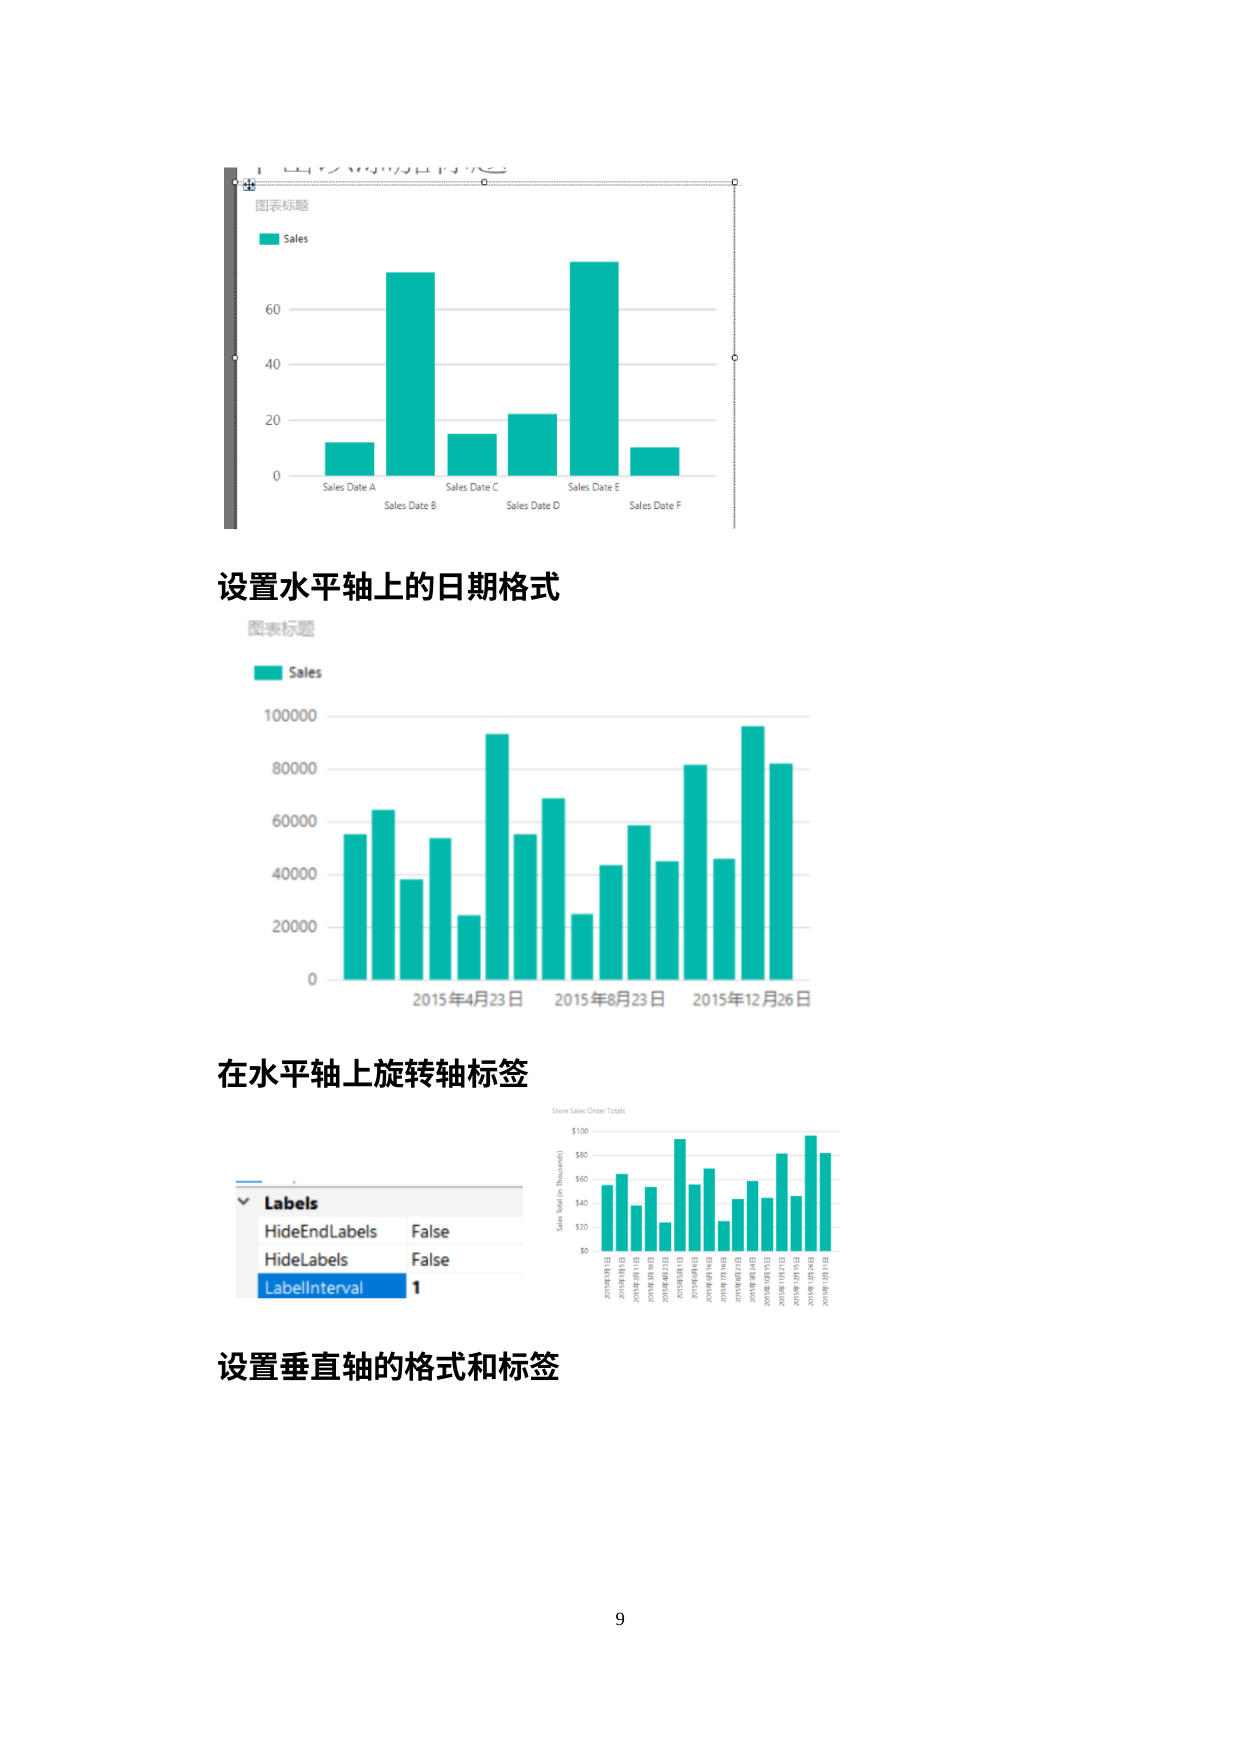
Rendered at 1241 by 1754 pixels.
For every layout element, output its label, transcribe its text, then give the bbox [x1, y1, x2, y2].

text 设置垂直轴的格式和标签 [217, 1332, 1053, 1397]
picture [216, 1104, 853, 1314]
text 设置水平轴上的日期格式 [217, 552, 1053, 617]
picture [216, 162, 744, 531]
text 在水平轴上旋转轴标签 [217, 1039, 1053, 1104]
picture [216, 617, 842, 1019]
